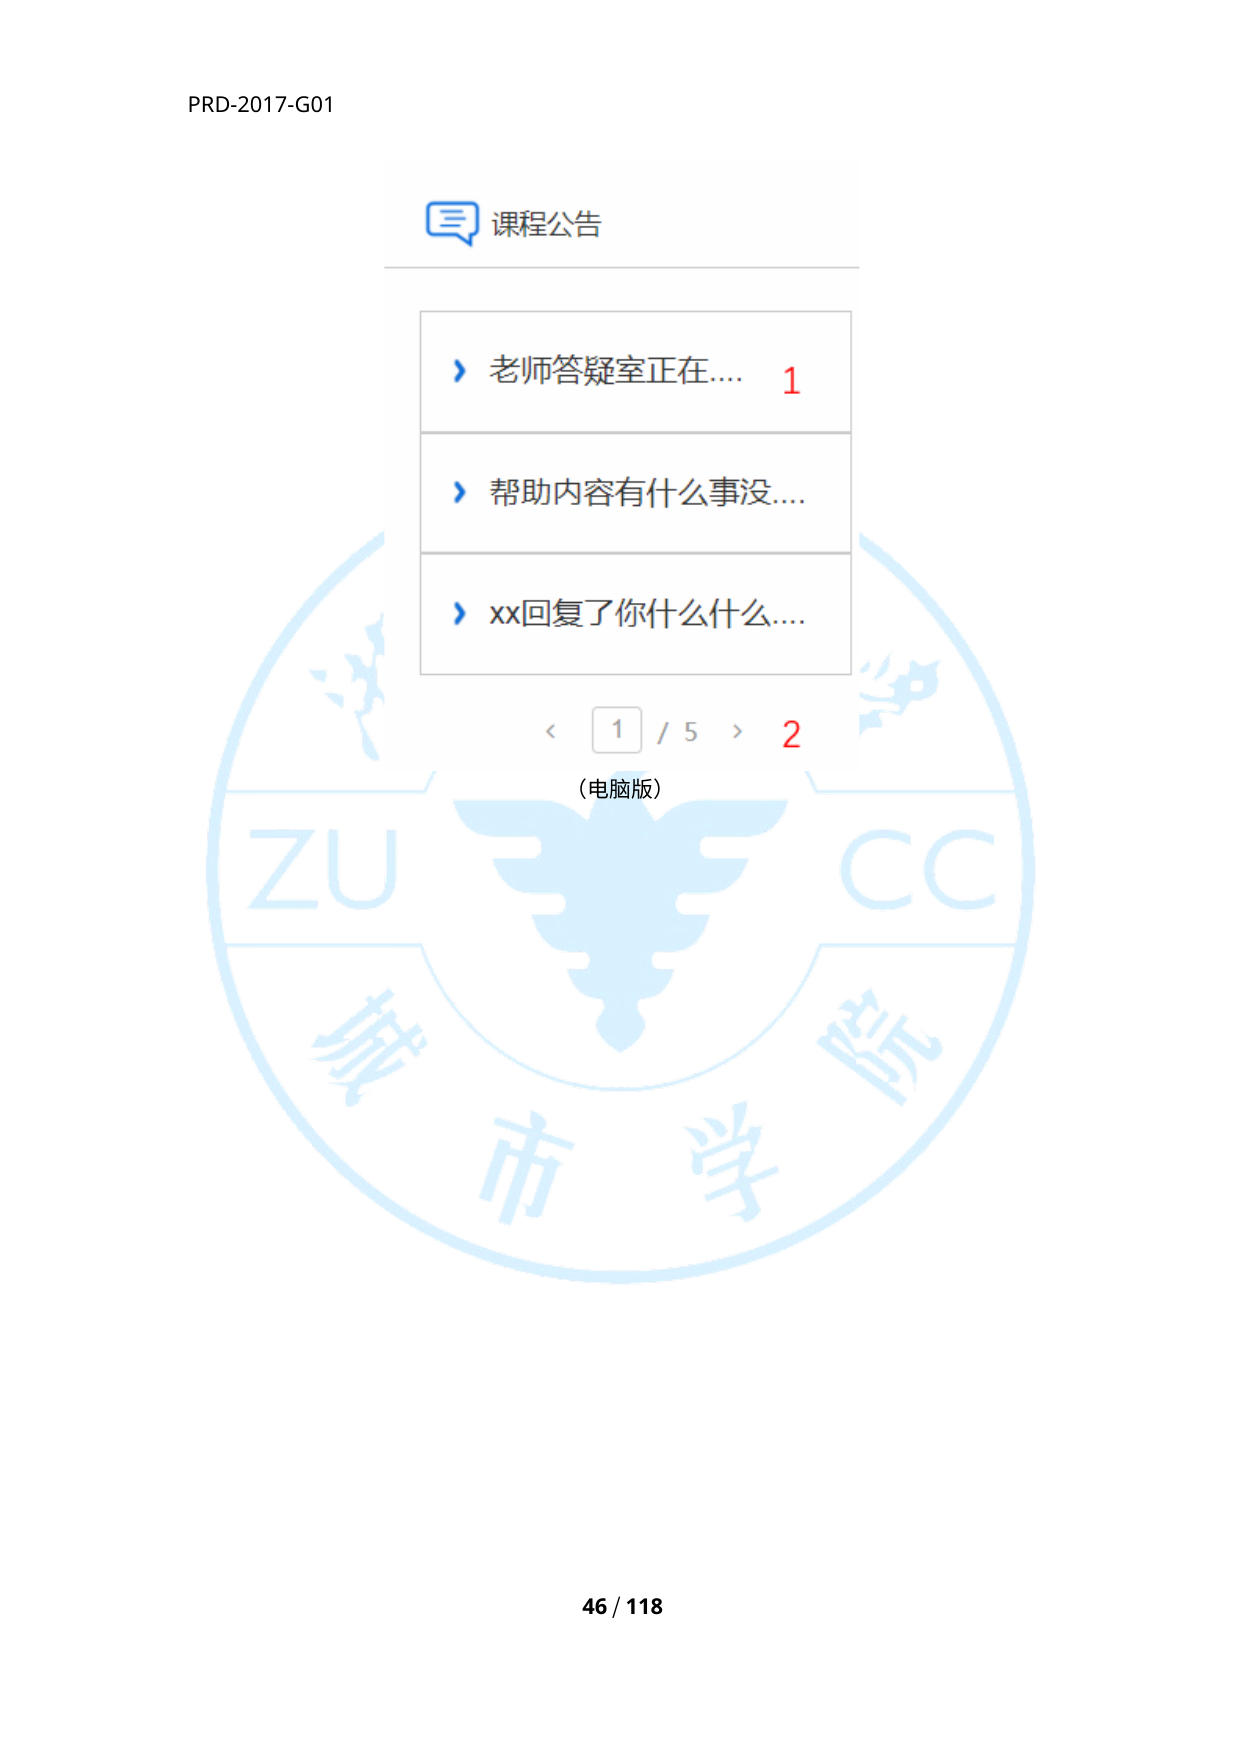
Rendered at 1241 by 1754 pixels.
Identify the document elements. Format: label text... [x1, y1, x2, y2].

picture [384, 156, 860, 771]
text （电脑版） [187, 772, 1053, 804]
